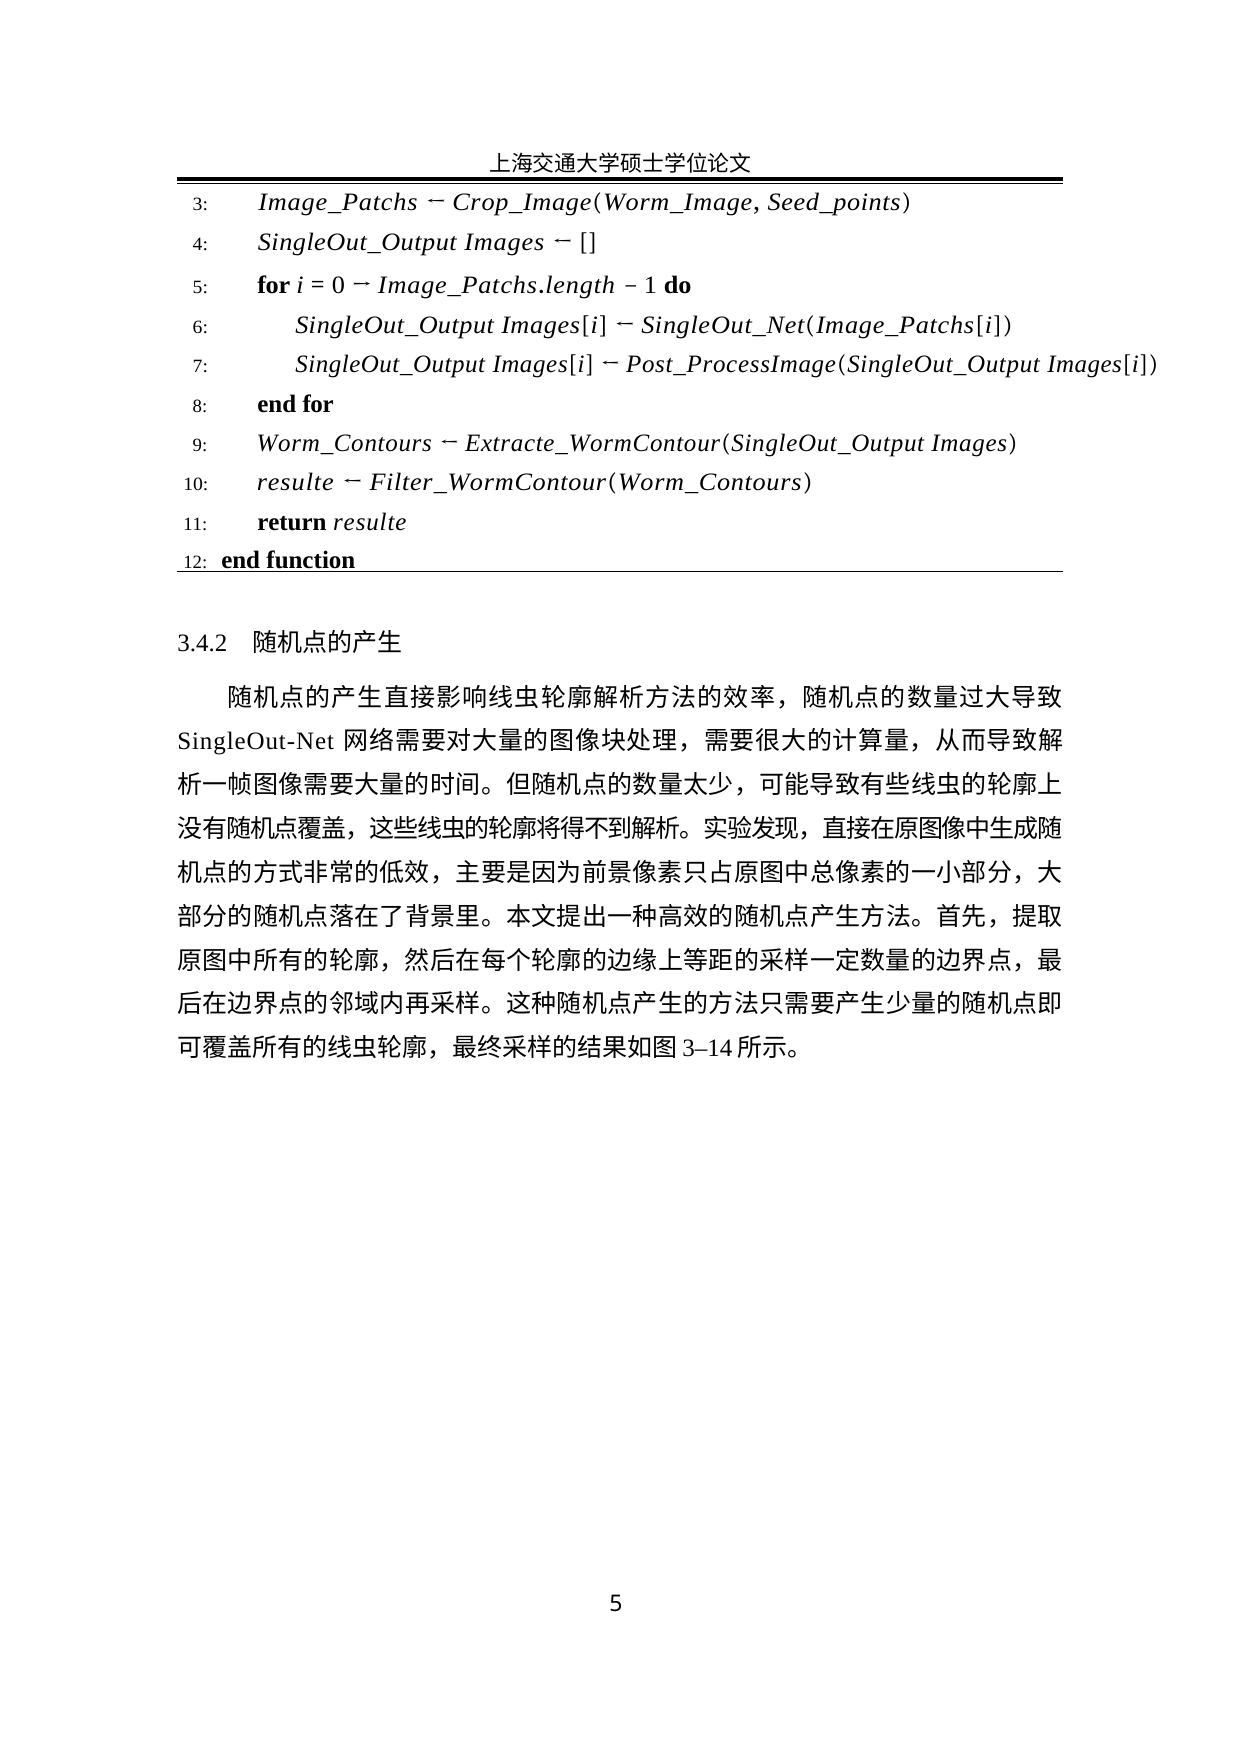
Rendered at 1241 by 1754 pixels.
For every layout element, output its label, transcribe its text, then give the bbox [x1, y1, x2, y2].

text 8: end for [192, 389, 1173, 418]
text 3: Image_Patchs ← Crop_Image(Worm_Image, Seed_points) [192, 183, 1173, 217]
text 6: SingleOut_Output Images[i] ← SingleOut_Net(Image_Patchs[i]) [192, 310, 1173, 340]
text 9: Worm_Contours ← Extracte_WormContour(SingleOut_Output Images) [192, 428, 1173, 457]
text 5: for i = 0 → Image_Patchs.length − 1 do [192, 266, 1173, 300]
text 4: SingleOut_Output Images ← [] [192, 227, 1173, 257]
text 11: return resulte [183, 507, 1173, 535]
text 10: resulte ← Filter_WormContour(Worm_Contours) [183, 467, 1173, 497]
list 随机点的产生 [177, 622, 1173, 659]
text 随机点的产生直接影响线虫轮廓解析方法的效率，随机点的数量过大导致SingleOut-Net 网络需要对大量的图像块处理，需要很大的计算量，从而导致解析一帧图像需要大量的时间。但随机点的数量太少，可能导致有些线虫的轮廓上没有随机点覆盖，这些线虫的轮廓将得不到解析。实验发现，直接在原图像中生成随机点的方式非常的低效，主要是因为前景像素只占原图中总像素的一小部分，大部分的随机点落在了背景里。本文提出一种高效的随机点产生方法。首先，提取原图中所有的轮廓，然后在每个轮廓的边缘上等距的采样一定数量的边界点，最后在边界点的邻域内再采样。这种随机点产生的方法只需要产生少量的随机点即可覆盖所有的线虫轮廓，最终采样的结果如图3–14所示。 [177, 677, 1063, 1064]
text 12: end function [177, 546, 1173, 574]
text 7: SingleOut_Output Images[i] ← Post_ProcessImage(SingleOut_Output Images[i]) [192, 349, 1173, 379]
